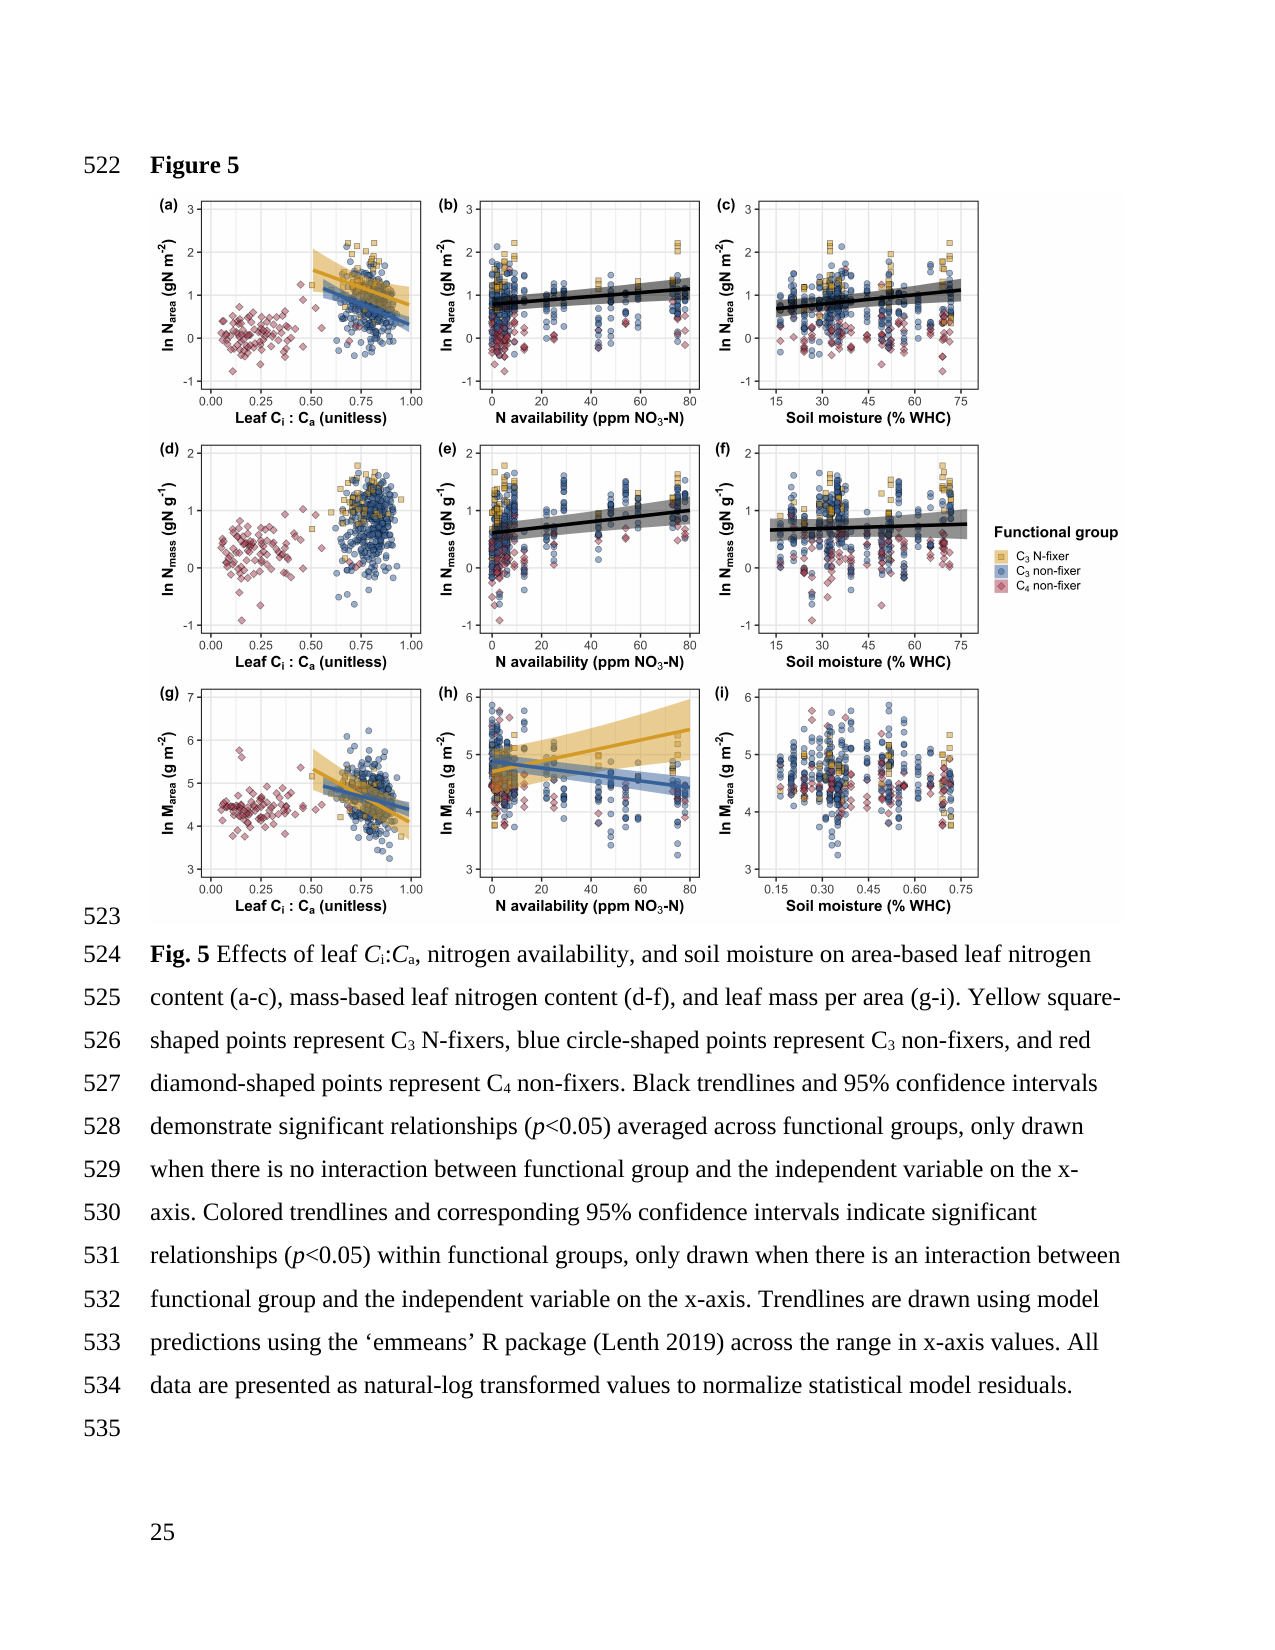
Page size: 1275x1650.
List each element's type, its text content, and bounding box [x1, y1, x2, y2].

text Figure 5 [150, 150, 1125, 179]
text Fig. 5 Effects of leaf Ci:Ca, nitrogen availability, and soil moisture on area-based leaf nitrogen content (a-c), mass-based leaf nitrogen content (d-f), and leaf mass per area (g-i). Yellow square-shaped points represent C3 N-fixers, blue circle-shaped points represent C3 non-fixers, and red diamond-shaped points represent C4 non-fixers. Black trendlines and 95% confidence intervals demonstrate significant relationships (p<0.05) averaged across functional groups, only drawn when there is no interaction between functional group and the independent variable on the x-axis. Colored trendlines and corresponding 95% confidence intervals indicate significant relationships (p<0.05) within functional groups, only drawn when there is an interaction between functional group and the independent variable on the x-axis. Trendlines are drawn using model predictions using the ‘emmeans’ R package (Lenth 2019) across the range in x-axis values. All data are presented as natural-log transformed values to normalize statistical model residuals. [150, 939, 1125, 1399]
